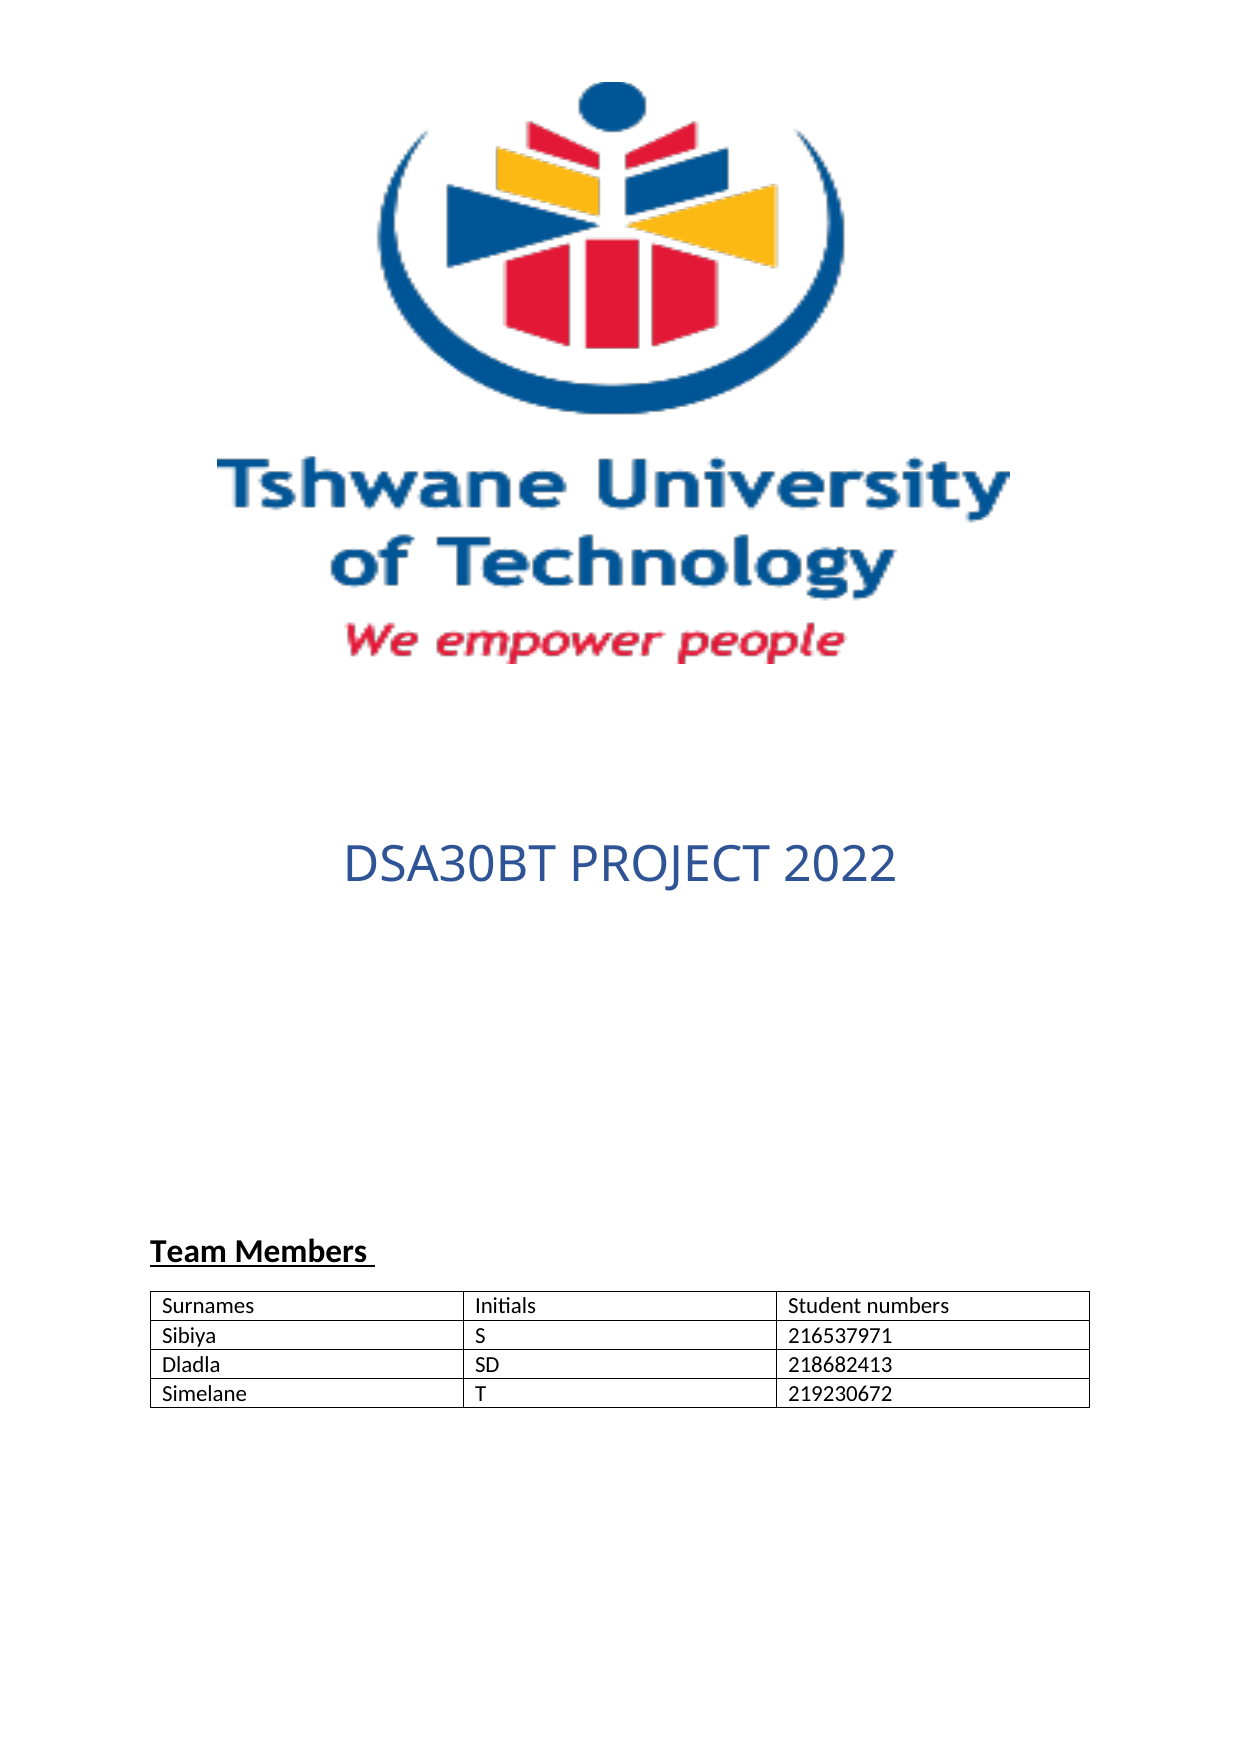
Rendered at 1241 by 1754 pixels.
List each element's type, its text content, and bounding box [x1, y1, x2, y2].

table_cell Simelane [151, 1379, 463, 1407]
table_header Surnames [151, 1292, 463, 1320]
table_cell 216537971 [777, 1321, 1089, 1349]
text Team Members [150, 1230, 1090, 1271]
table_cell 218682413 [777, 1350, 1089, 1378]
table_cell S [464, 1321, 776, 1349]
picture [217, 82, 1010, 664]
table_cell T [464, 1379, 776, 1407]
table_cell 219230672 [777, 1379, 1089, 1407]
table_header Initials [464, 1292, 776, 1320]
table_cell Dladla [151, 1350, 463, 1378]
subtitle DSA30BT PROJECT 2022 [150, 828, 1090, 896]
table_cell SD [464, 1350, 776, 1378]
table_header Student numbers [777, 1292, 1089, 1320]
table_cell Sibiya [151, 1321, 463, 1349]
